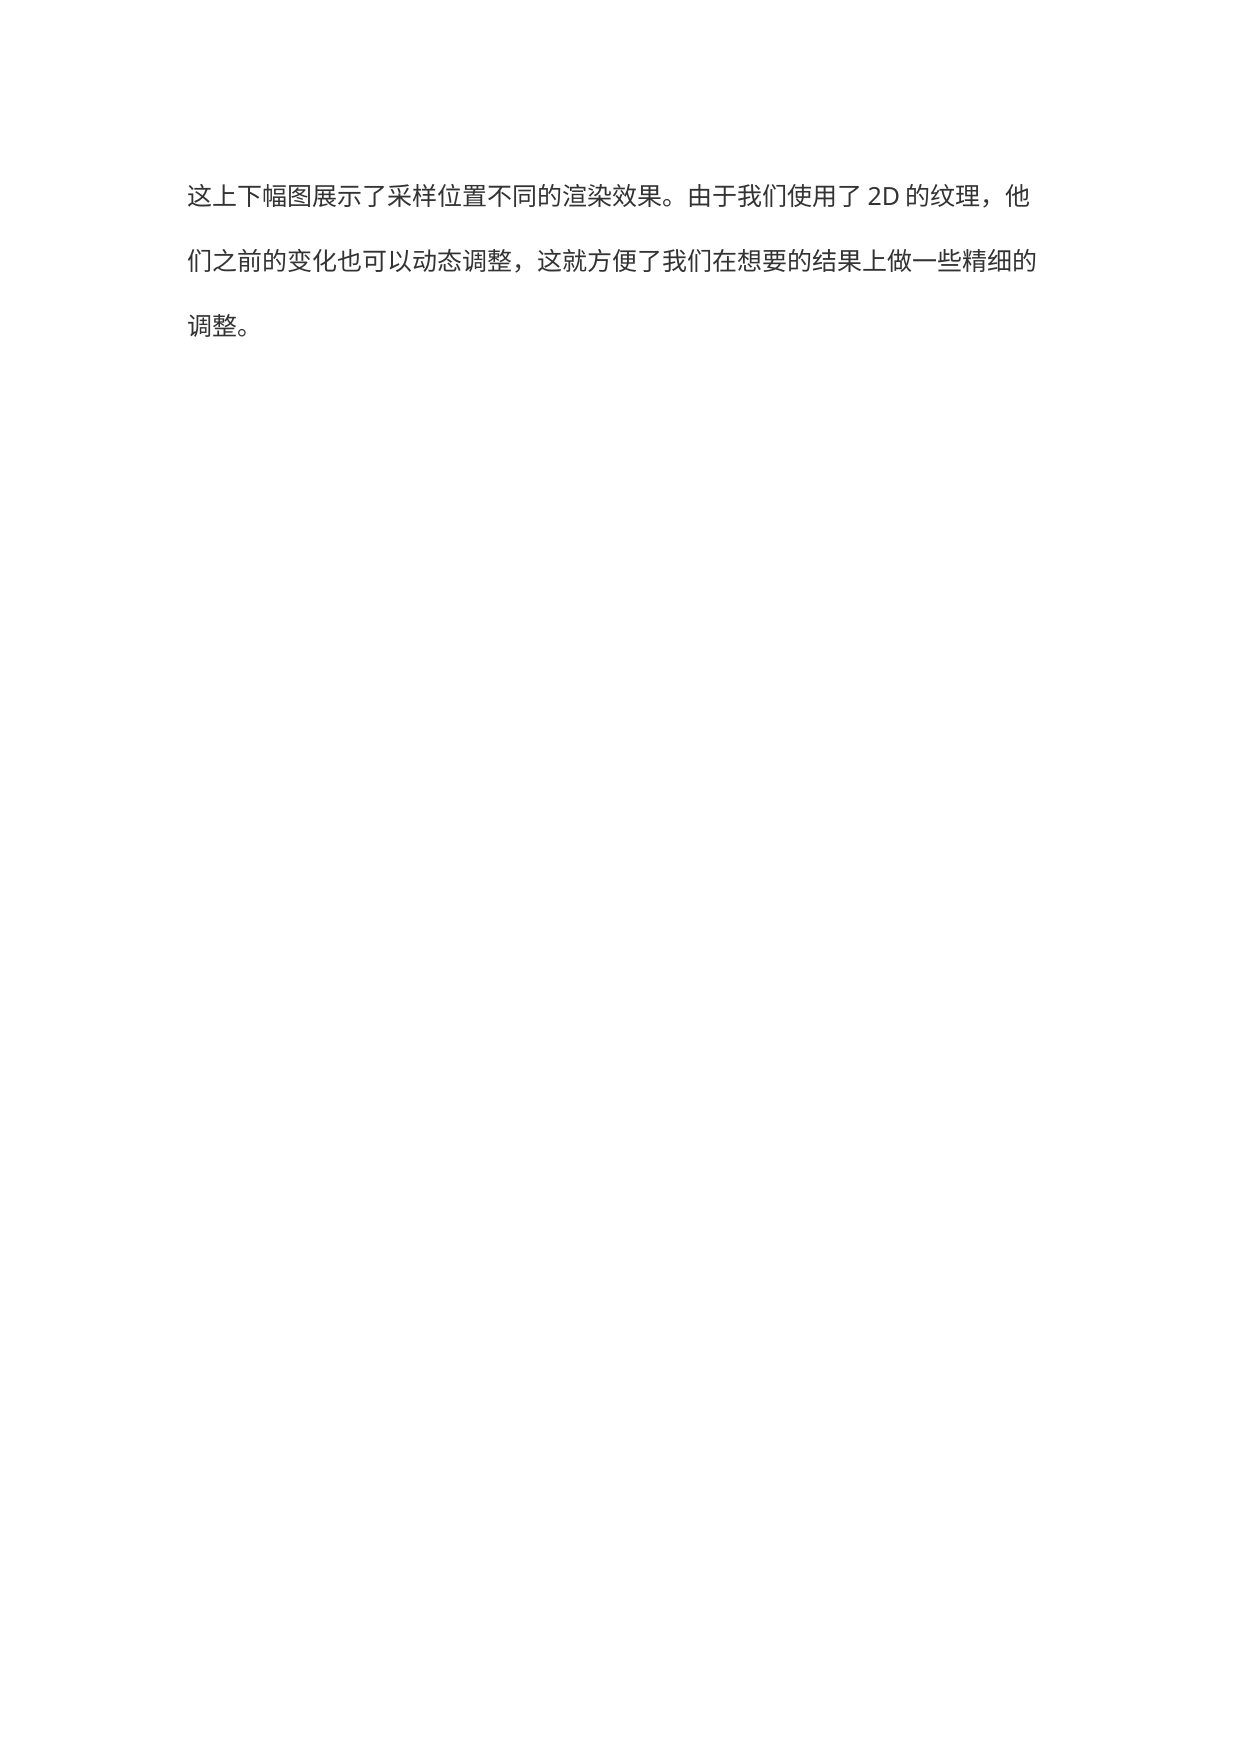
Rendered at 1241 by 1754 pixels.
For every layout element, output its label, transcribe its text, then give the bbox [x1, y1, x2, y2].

text 这上下幅图展示了采样位置不同的渲染效果。由于我们使用了2D的纹理，他们之前的变化也可以动态调整，这就方便了我们在想要的结果上做一些精细的调整。 [187, 162, 1053, 357]
